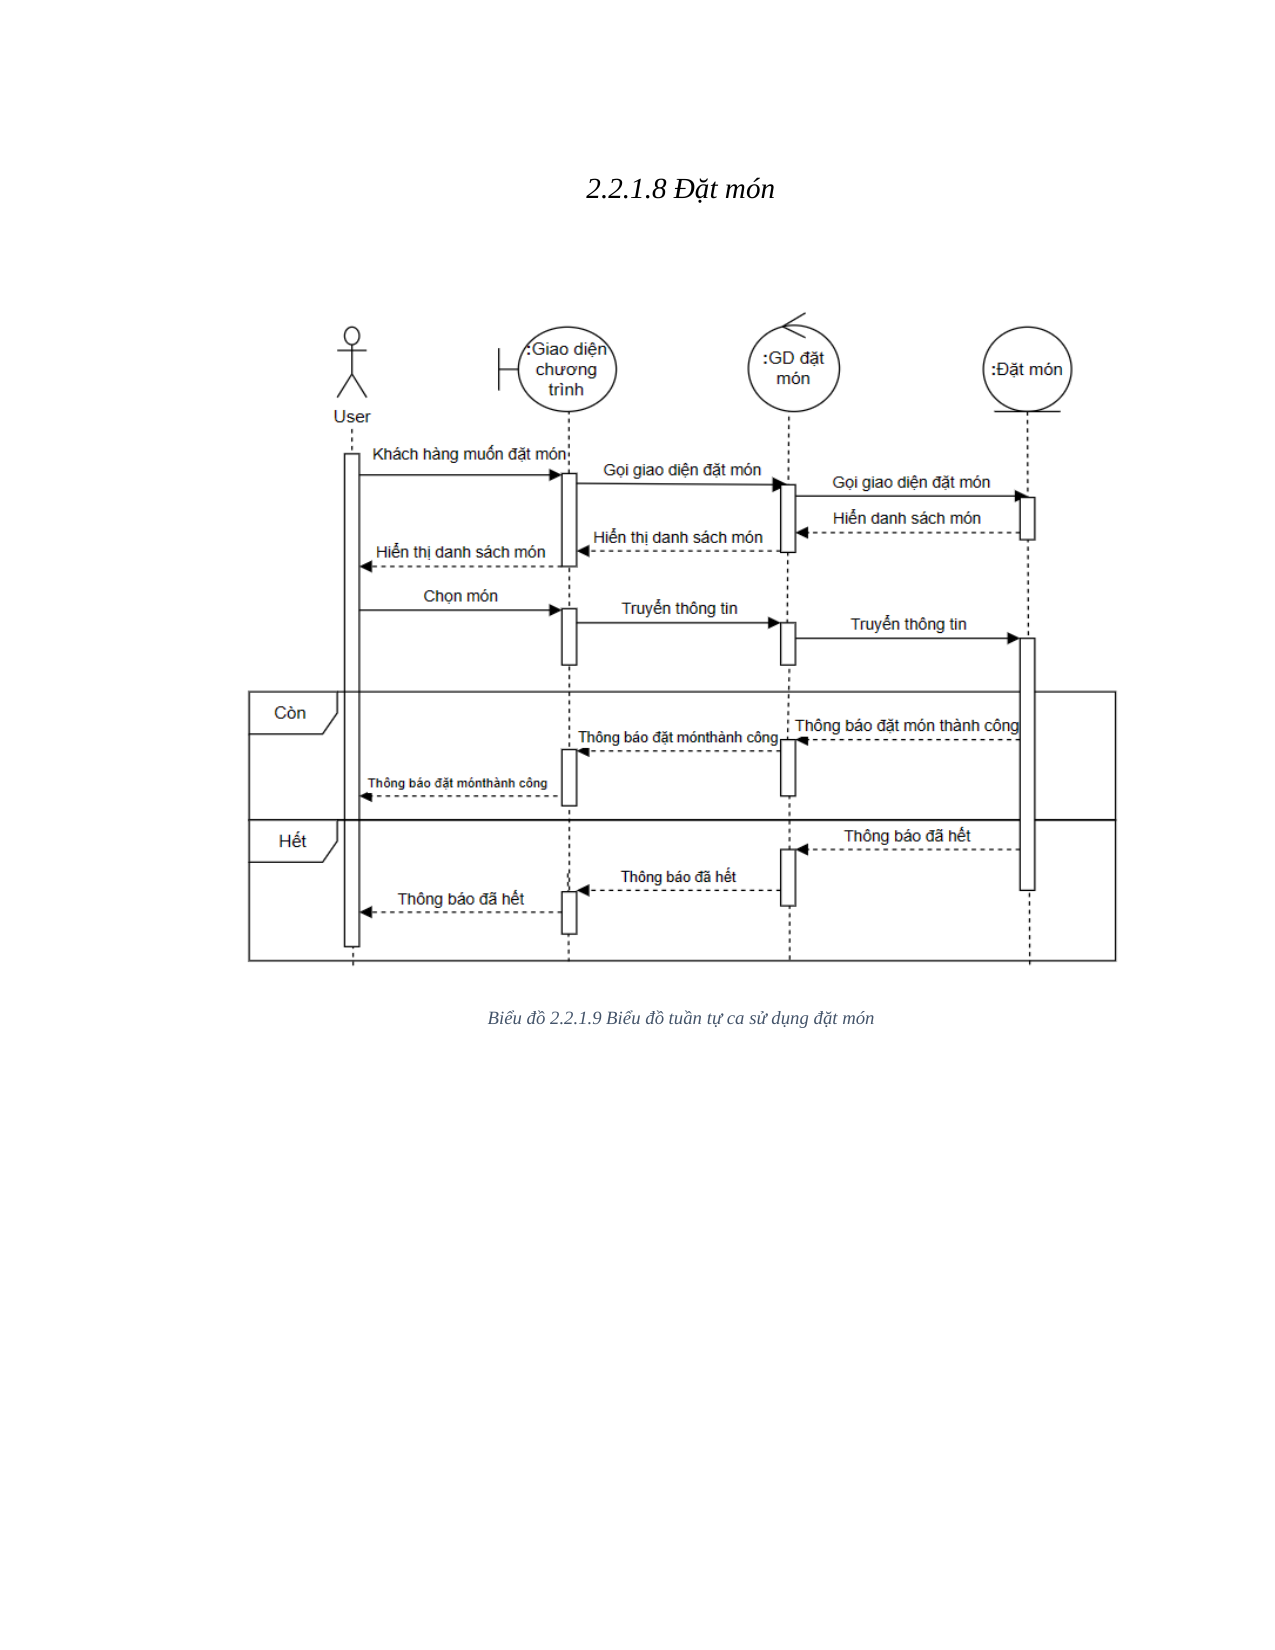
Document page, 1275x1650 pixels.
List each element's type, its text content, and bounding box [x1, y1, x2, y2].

text 2.2.1.8 Đặt món [207, 171, 1157, 204]
picture [208, 276, 1156, 988]
text Biểu đồ 2.2.1.9 Biểu đồ tuần tự ca sử dụng đặt món [207, 1007, 1157, 1029]
